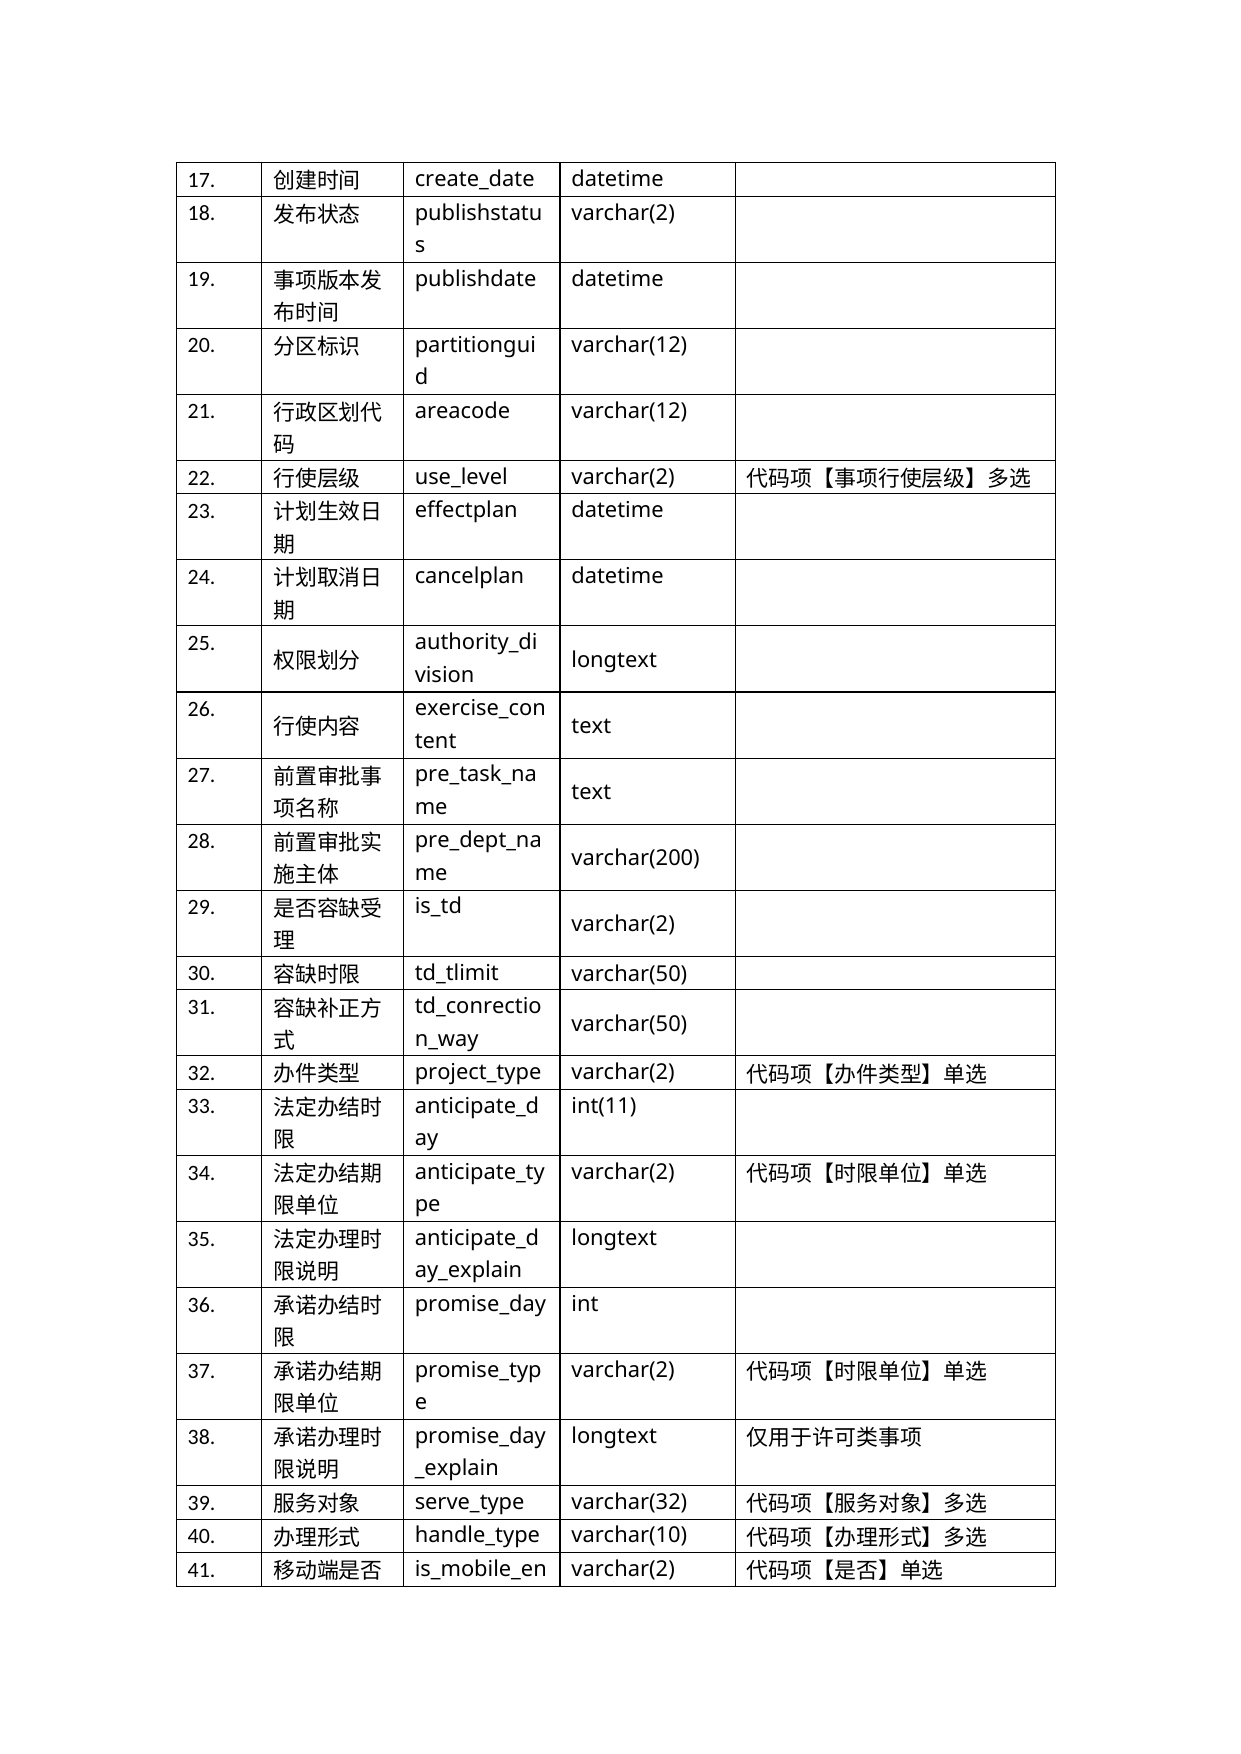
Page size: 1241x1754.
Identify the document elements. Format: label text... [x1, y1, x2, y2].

table_cell 事项版本发布时间 [262, 263, 403, 328]
table_cell 服务对象 [262, 1486, 403, 1518]
table_cell partitionguid [404, 329, 559, 394]
table_cell 代码项【服务对象】多选 [736, 1486, 1055, 1518]
table_cell [736, 263, 1055, 328]
table_cell datetime [561, 494, 735, 559]
table_cell datetime [561, 163, 735, 196]
table_cell [177, 494, 261, 559]
table_cell int [561, 1288, 735, 1353]
table_cell 法定办结期限单位 [262, 1156, 403, 1221]
table_cell 移动端是否对接单点登录 [262, 1553, 403, 1586]
table_cell 承诺办结期限单位 [262, 1354, 403, 1419]
table_cell varchar(2) [561, 1156, 735, 1221]
table_cell [736, 693, 1055, 757]
table_cell promise_day_explain [404, 1420, 559, 1485]
table_cell 权限划分 [262, 626, 403, 691]
table_cell [177, 825, 261, 889]
table_cell [736, 759, 1055, 823]
table_cell authority_division [404, 626, 559, 691]
table_cell varchar(50) [561, 990, 735, 1055]
table_cell datetime [561, 263, 735, 328]
table_cell longtext [561, 1222, 735, 1287]
table_cell is_td [404, 891, 559, 956]
table_cell varchar(12) [561, 329, 735, 394]
table_cell 代码项【时限单位】单选 [736, 1354, 1055, 1419]
table_cell varchar(2) [561, 1553, 735, 1586]
table_cell 计划取消日期 [262, 560, 403, 625]
table_cell 代码项【时限单位】单选 [736, 1156, 1055, 1221]
table_cell varchar(200) [561, 825, 735, 889]
table_cell 法定办结时限 [262, 1090, 403, 1155]
table_cell effectplan [404, 494, 559, 559]
table_cell [177, 891, 261, 956]
table_cell [177, 626, 261, 691]
table_cell [736, 891, 1055, 956]
table_cell anticipate_day_explain [404, 1222, 559, 1287]
table_cell [177, 759, 261, 823]
table_cell 创建时间 [262, 163, 403, 196]
table_cell [736, 1222, 1055, 1287]
table_cell [736, 494, 1055, 559]
table_cell [177, 197, 261, 262]
table_cell project_type [404, 1056, 559, 1089]
table_cell [177, 163, 261, 196]
table_cell [736, 395, 1055, 460]
table_cell longtext [561, 626, 735, 691]
table_cell [736, 957, 1055, 989]
table_cell 承诺办结时限 [262, 1288, 403, 1353]
table_cell [177, 560, 261, 625]
table_cell 分区标识 [262, 329, 403, 394]
table_cell [177, 1056, 261, 1089]
table_cell varchar(2) [561, 197, 735, 262]
table_cell 承诺办理时限说明 [262, 1420, 403, 1485]
table_cell [177, 1090, 261, 1155]
table_cell 代码项【办理形式】多选 [736, 1520, 1055, 1552]
table_cell [177, 957, 261, 989]
table_cell 发布状态 [262, 197, 403, 262]
table_cell 代码项【是否】单选 [736, 1553, 1055, 1586]
table_cell longtext [561, 1420, 735, 1485]
table_cell td_tlimit [404, 957, 559, 989]
table_cell varchar(2) [561, 461, 735, 493]
table_cell td_conrection_way [404, 990, 559, 1055]
table_cell [736, 197, 1055, 262]
table_cell varchar(2) [561, 1354, 735, 1419]
table_cell [177, 395, 261, 460]
table_cell text [561, 759, 735, 823]
table_cell [177, 1156, 261, 1221]
table_cell 法定办理时限说明 [262, 1222, 403, 1287]
table_cell 办理形式 [262, 1520, 403, 1552]
table_cell serve_type [404, 1486, 559, 1518]
table_cell [177, 1553, 261, 1586]
table_cell anticipate_type [404, 1156, 559, 1221]
table_cell promise_day [404, 1288, 559, 1353]
table_cell create_date [404, 163, 559, 196]
table_cell [736, 1288, 1055, 1353]
table_cell [177, 329, 261, 394]
table_cell 前置审批事项名称 [262, 759, 403, 823]
table_cell varchar(12) [561, 395, 735, 460]
table_cell [736, 825, 1055, 889]
table_cell promise_type [404, 1354, 559, 1419]
table_cell 仅用于许可类事项 [736, 1420, 1055, 1485]
table_cell [177, 693, 261, 757]
table_cell [736, 163, 1055, 196]
table_cell [177, 1222, 261, 1287]
table_cell varchar(50) [561, 957, 735, 989]
table_cell [736, 990, 1055, 1055]
table_cell [177, 1288, 261, 1353]
table_cell publishstatus [404, 197, 559, 262]
table_cell is_mobile_entry [404, 1553, 559, 1586]
table_cell 办件类型 [262, 1056, 403, 1089]
table_cell [736, 329, 1055, 394]
table_cell exercise_content [404, 693, 559, 757]
table_cell [177, 1420, 261, 1485]
table_cell 前置审批实施主体 [262, 825, 403, 889]
table_cell int(11) [561, 1090, 735, 1155]
table_cell [736, 626, 1055, 691]
table_cell [177, 1520, 261, 1552]
table_cell 容缺时限 [262, 957, 403, 989]
table_cell [177, 990, 261, 1055]
table_cell varchar(10) [561, 1520, 735, 1552]
table_cell pre_task_name [404, 759, 559, 823]
table_cell varchar(2) [561, 891, 735, 956]
table_cell 代码项【事项行使层级】多选 [736, 461, 1055, 493]
table_cell anticipate_day [404, 1090, 559, 1155]
table_cell datetime [561, 560, 735, 625]
table_cell [177, 1354, 261, 1419]
table_cell use_level [404, 461, 559, 493]
table_cell varchar(2) [561, 1056, 735, 1089]
table_cell [736, 1090, 1055, 1155]
table_cell [177, 461, 261, 493]
table_cell handle_type [404, 1520, 559, 1552]
table_cell 容缺补正方式 [262, 990, 403, 1055]
table_cell pre_dept_name [404, 825, 559, 889]
table_cell 代码项【办件类型】单选 [736, 1056, 1055, 1089]
table_cell [736, 560, 1055, 625]
table_cell [177, 263, 261, 328]
table_cell varchar(32) [561, 1486, 735, 1518]
table_cell 行使层级 [262, 461, 403, 493]
table_cell text [561, 693, 735, 757]
table_cell 计划生效日期 [262, 494, 403, 559]
table_cell publishdate [404, 263, 559, 328]
table_cell 是否容缺受理 [262, 891, 403, 956]
table_cell 行使内容 [262, 693, 403, 757]
table_cell 行政区划代码 [262, 395, 403, 460]
table_cell cancelplan [404, 560, 559, 625]
table_cell areacode [404, 395, 559, 460]
table_cell [177, 1486, 261, 1518]
